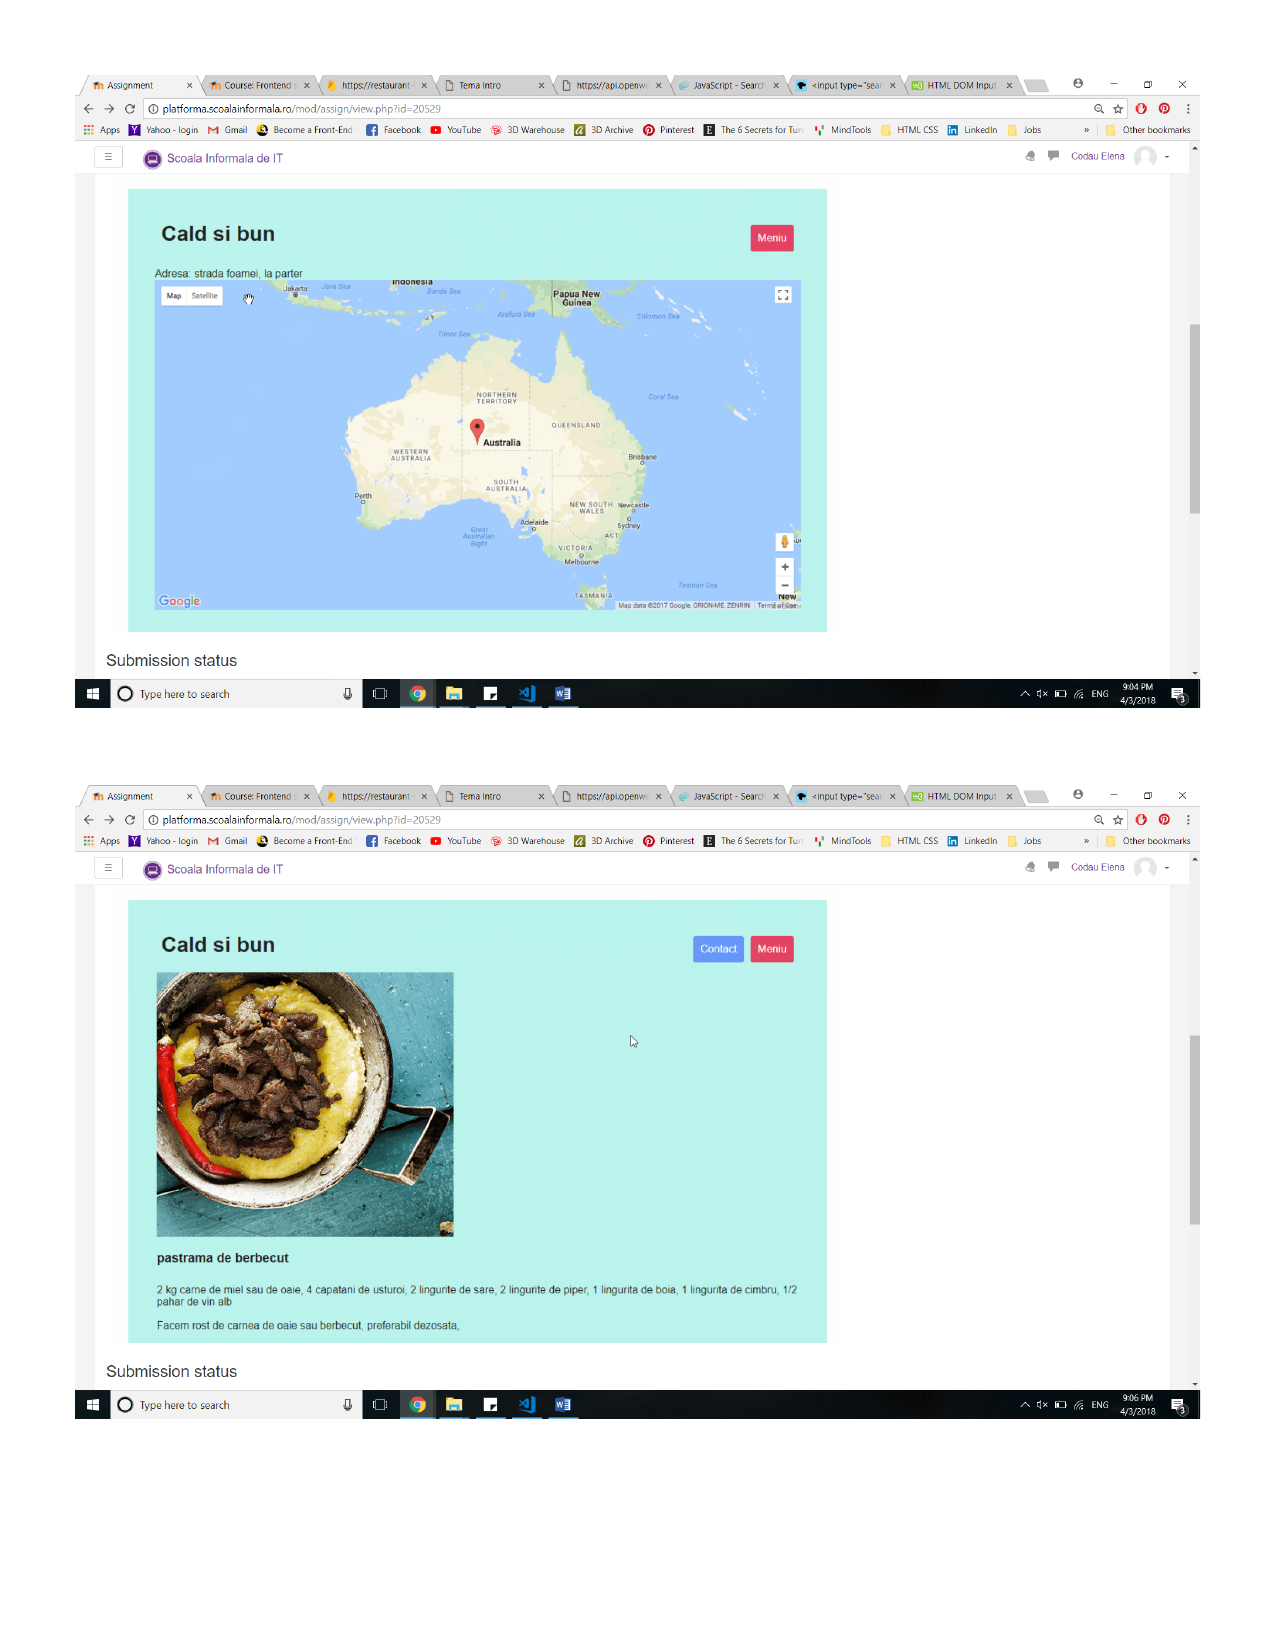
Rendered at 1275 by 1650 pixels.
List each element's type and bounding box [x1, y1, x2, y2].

picture [75, 785, 1200, 1419]
picture [75, 75, 1200, 708]
